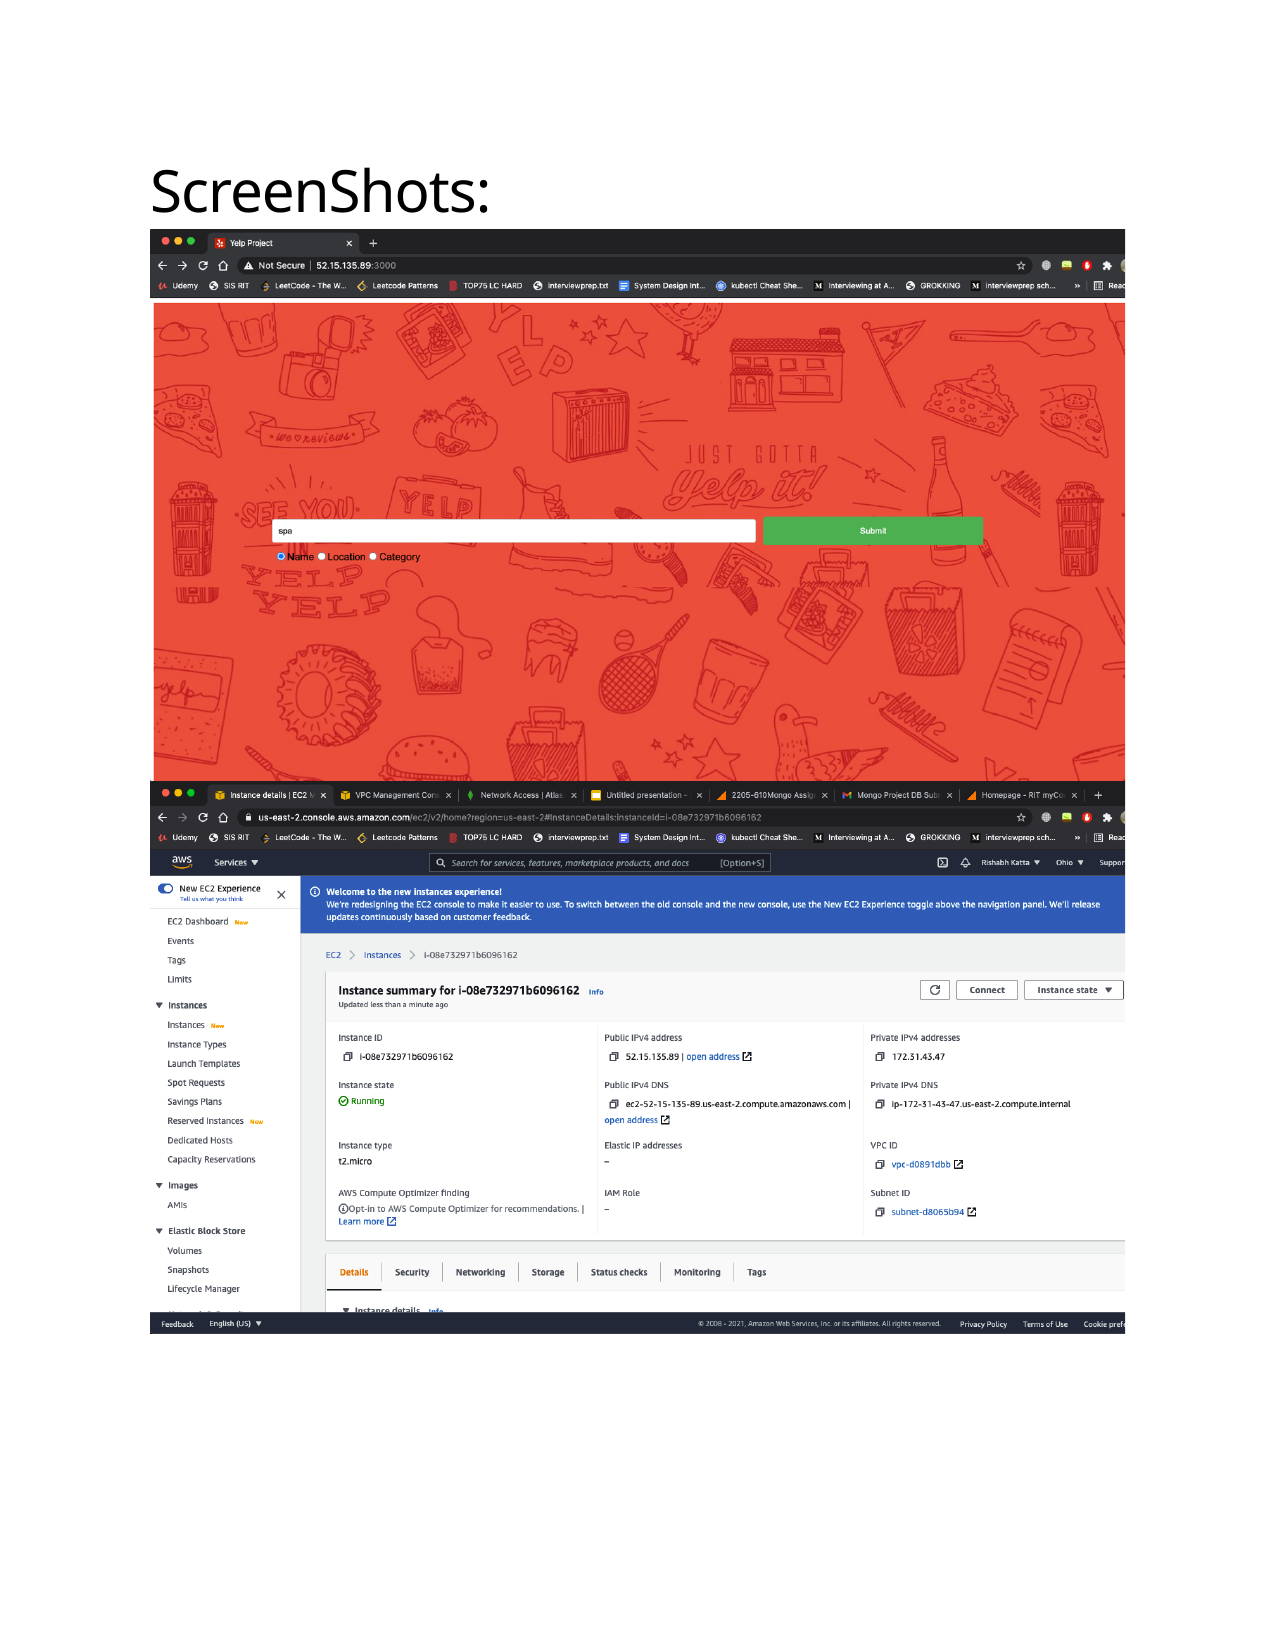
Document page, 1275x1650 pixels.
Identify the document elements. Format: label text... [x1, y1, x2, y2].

title ScreenShots: [150, 150, 1125, 229]
picture [150, 229, 1125, 1334]
